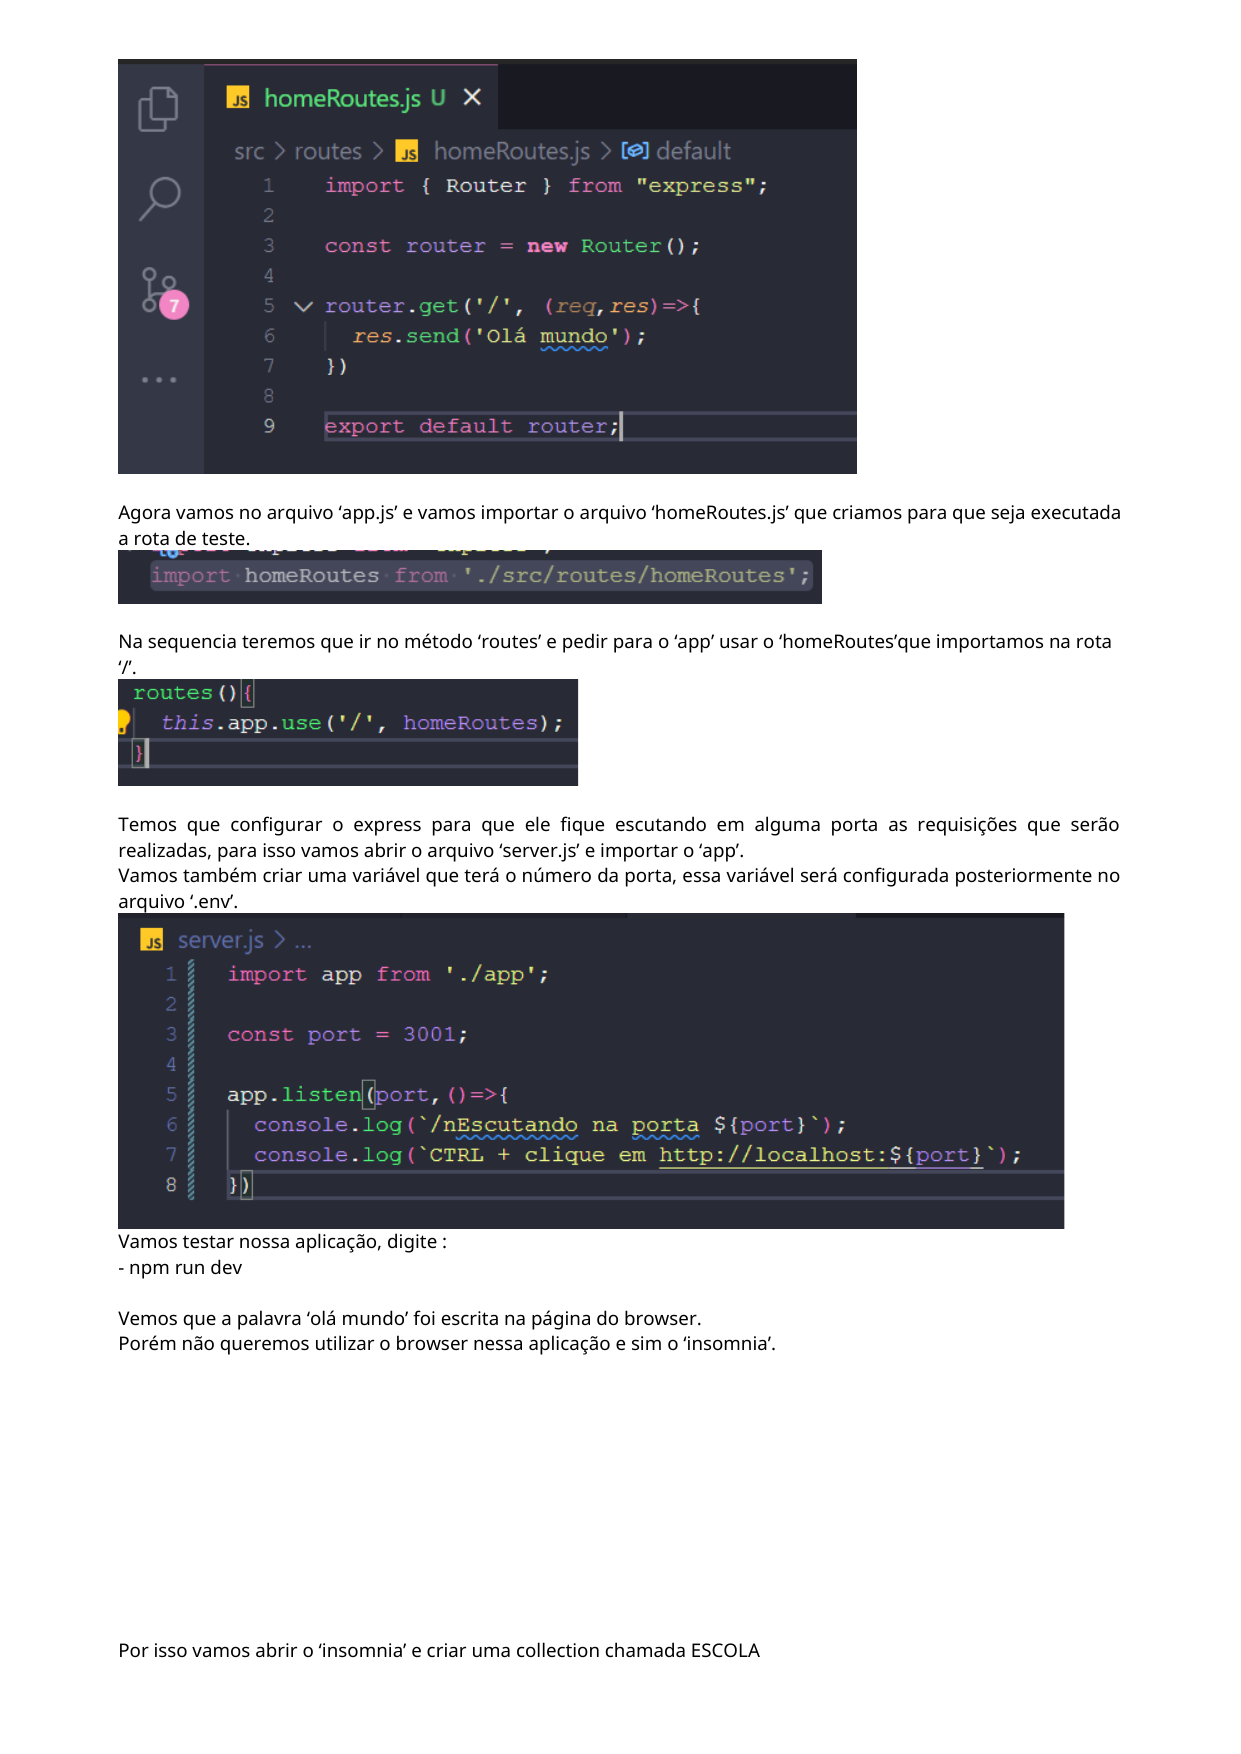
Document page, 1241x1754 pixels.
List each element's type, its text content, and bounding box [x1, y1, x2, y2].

picture [118, 550, 822, 604]
picture [118, 679, 579, 786]
picture [118, 913, 1065, 1229]
text Vamos também criar uma variável que terá o número da porta, essa variável será configurada posteriormente no arquivo ‘.env’. [118, 862, 1122, 913]
picture [118, 59, 857, 474]
text Na sequencia teremos que ir no método ‘routes’ e pedir para o ‘app’ usar o ‘homeRoutes’que importamos na rota ‘/’. [118, 629, 1122, 680]
text Por isso vamos abrir o ‘insomnia’ e criar uma collection chamada ESCOLA [118, 1637, 1122, 1662]
text Temos que configurar o express para que ele fique escutando em alguma porta as requisições que serão realizadas, para isso vamos abrir o arquivo ‘server.js’ e importar o ‘app’. [118, 811, 1122, 862]
text - npm run dev [118, 1254, 1122, 1279]
text Porém não queremos utilizar o browser nessa aplicação e sim o ‘insomnia’. [118, 1331, 1122, 1356]
text Agora vamos no arquivo ‘app.js’ e vamos importar o arquivo ‘homeRoutes.js’ que criamos para que seja executada a rota de teste. [118, 499, 1122, 551]
text Vamos testar nossa aplicação, digite : [118, 1228, 1122, 1254]
text Vemos que a palavra ‘olá mundo’ foi escrita na página do browser. [118, 1305, 1122, 1331]
